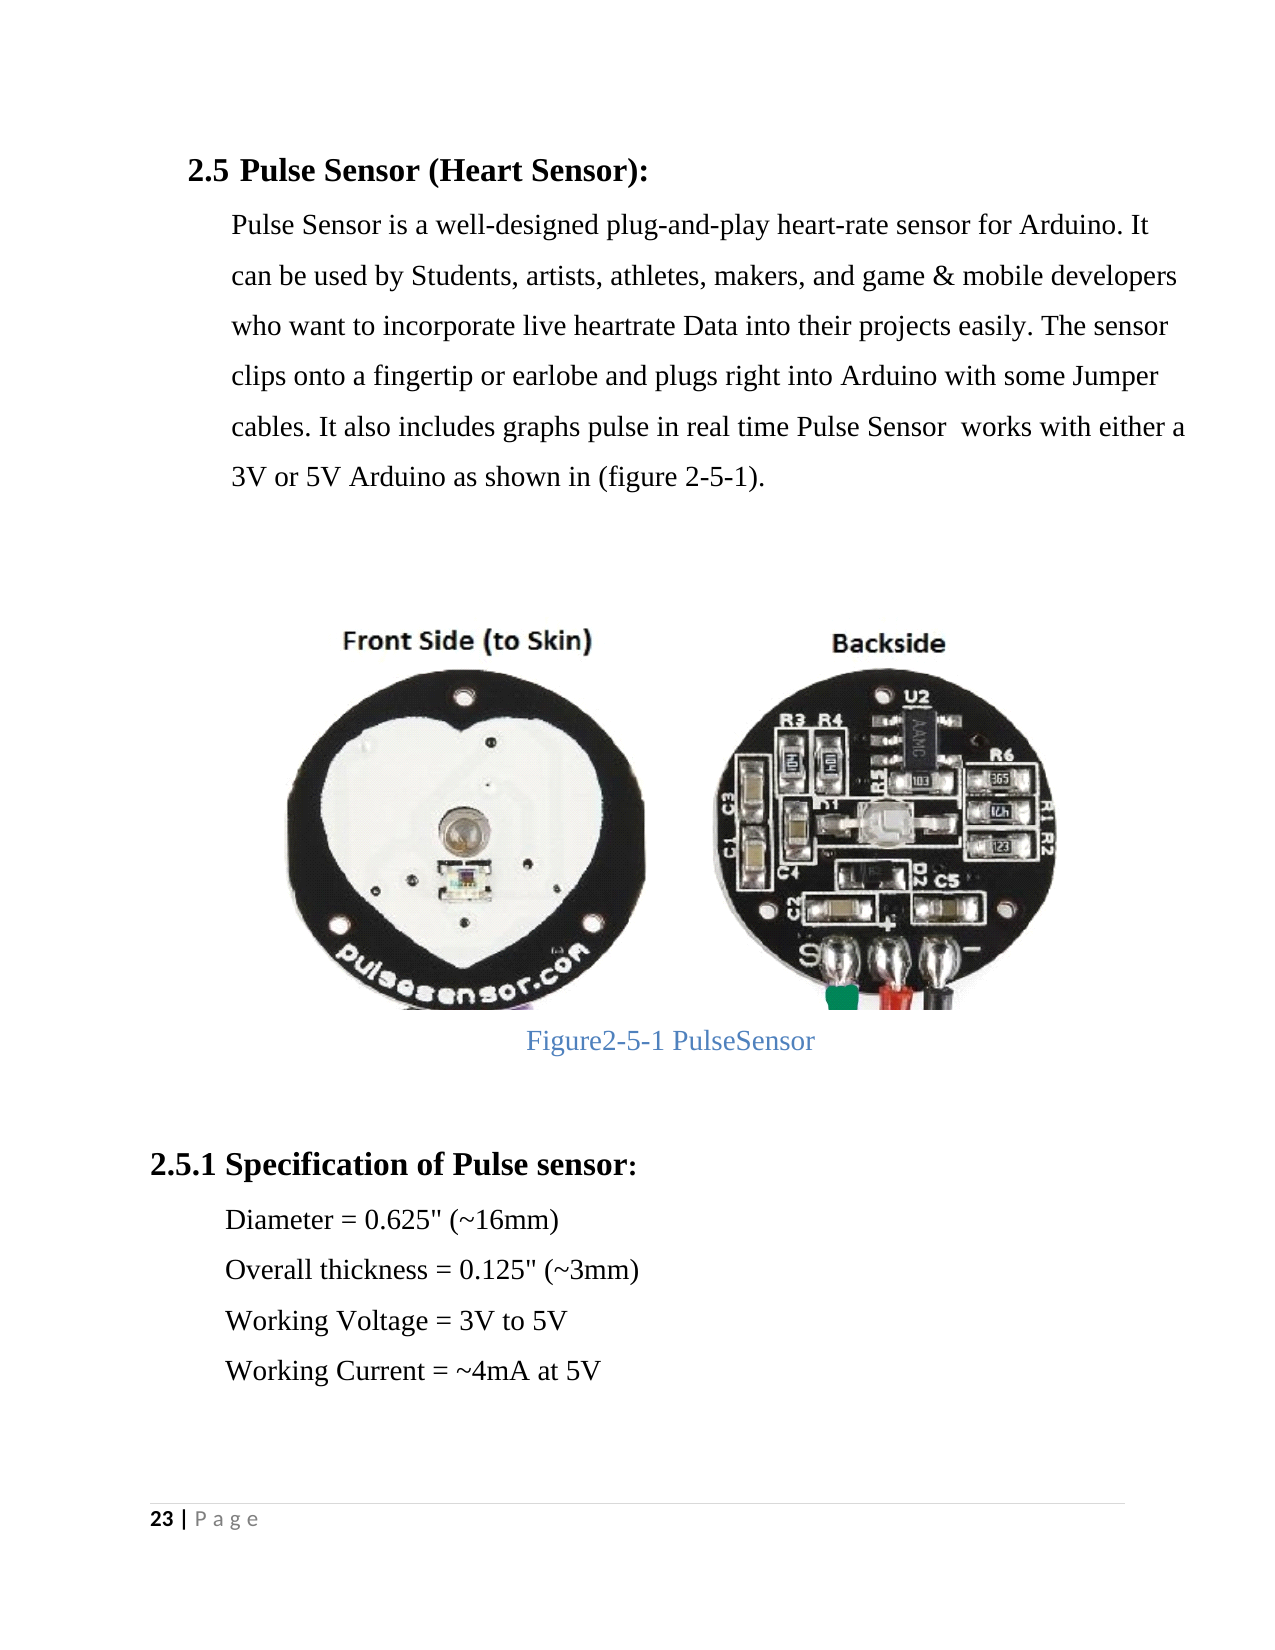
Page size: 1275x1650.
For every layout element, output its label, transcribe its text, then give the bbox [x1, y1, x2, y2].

text Figure2-5-1 PulseSensor [150, 1023, 1191, 1057]
picture [279, 617, 1062, 1010]
text Working Voltage = 3V to 5V [225, 1303, 1191, 1336]
text Working Current = ~4mA at 5V [225, 1353, 1191, 1387]
text 2.5.1 Specification of Pulse sensor: [150, 1145, 1191, 1183]
text Pulse Sensor is a well-designed plug-and-play heart-rate sensor for Arduino. It can be used by Students, artists, athletes, makers, and game & mobile developers who want to incorporate live heartrate Data into their projects easily. The sensor clips onto a fingertip or earlobe and plugs right into Arduino with some Jumper cables. It also includes graphs pulse in real time Pulse Sensor works with either a 3V or 5V Arduino as shown in (figure 2-5-1). [231, 207, 1191, 493]
text Overall thickness = 0.125" (~3mm) [225, 1252, 1191, 1286]
text Diameter = 0.625" (~16mm) [225, 1202, 1191, 1236]
list Pulse Sensor (Heart Sensor): [187, 150, 1191, 188]
